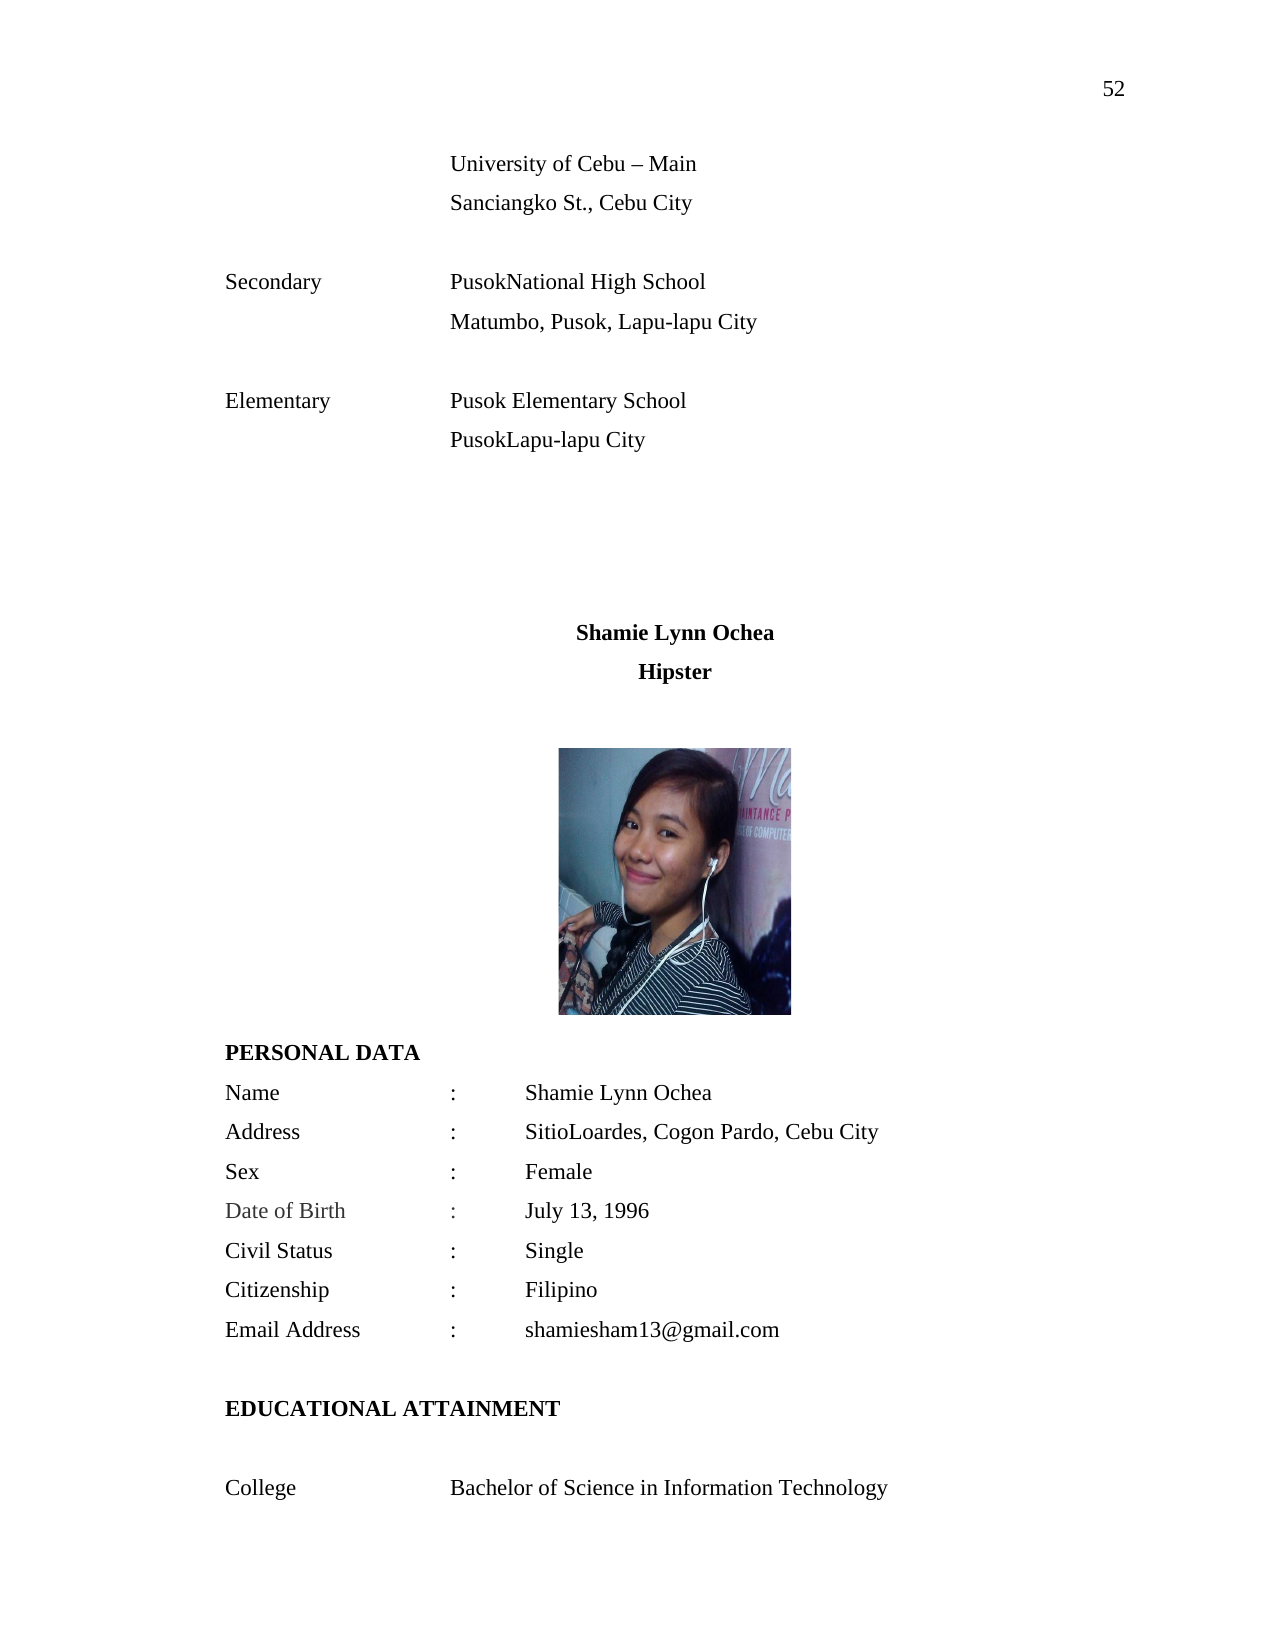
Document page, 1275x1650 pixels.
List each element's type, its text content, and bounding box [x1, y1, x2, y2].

text College Bachelor of Science in Information Technology [225, 1474, 1125, 1500]
text Hipster [225, 658, 1125, 685]
text Citizenship : Filipino [225, 1276, 1125, 1303]
text EDUCATIONAL ATTAINMENT [225, 1395, 1125, 1421]
picture [558, 748, 792, 1015]
text Civil Status : Single [225, 1237, 1125, 1263]
text PusokLapu-lapu City [225, 426, 1125, 453]
text Name : Shamie Lynn Ochea [225, 1079, 1125, 1105]
text Email Address : shamiesham13@gmail.com [225, 1316, 1125, 1342]
text Date of Birth : July 13, 1996 [225, 1197, 1125, 1224]
text Sex : Female [225, 1158, 1125, 1184]
text Sanciangko St., Cebu City [225, 189, 1125, 216]
text Address : SitioLoardes, Cogon Pardo, Cebu City [225, 1118, 1125, 1145]
text Shamie Lynn Ochea [225, 619, 1125, 645]
text Elementary Pusok Elementary School [225, 387, 1125, 413]
text PERSONAL DATA [225, 1039, 1125, 1066]
text University of Cebu – Main [225, 150, 1125, 176]
text Matumbo, Pusok, Lapu-lapu City [225, 308, 1125, 334]
text Secondary PusokNational High School [225, 268, 1125, 295]
